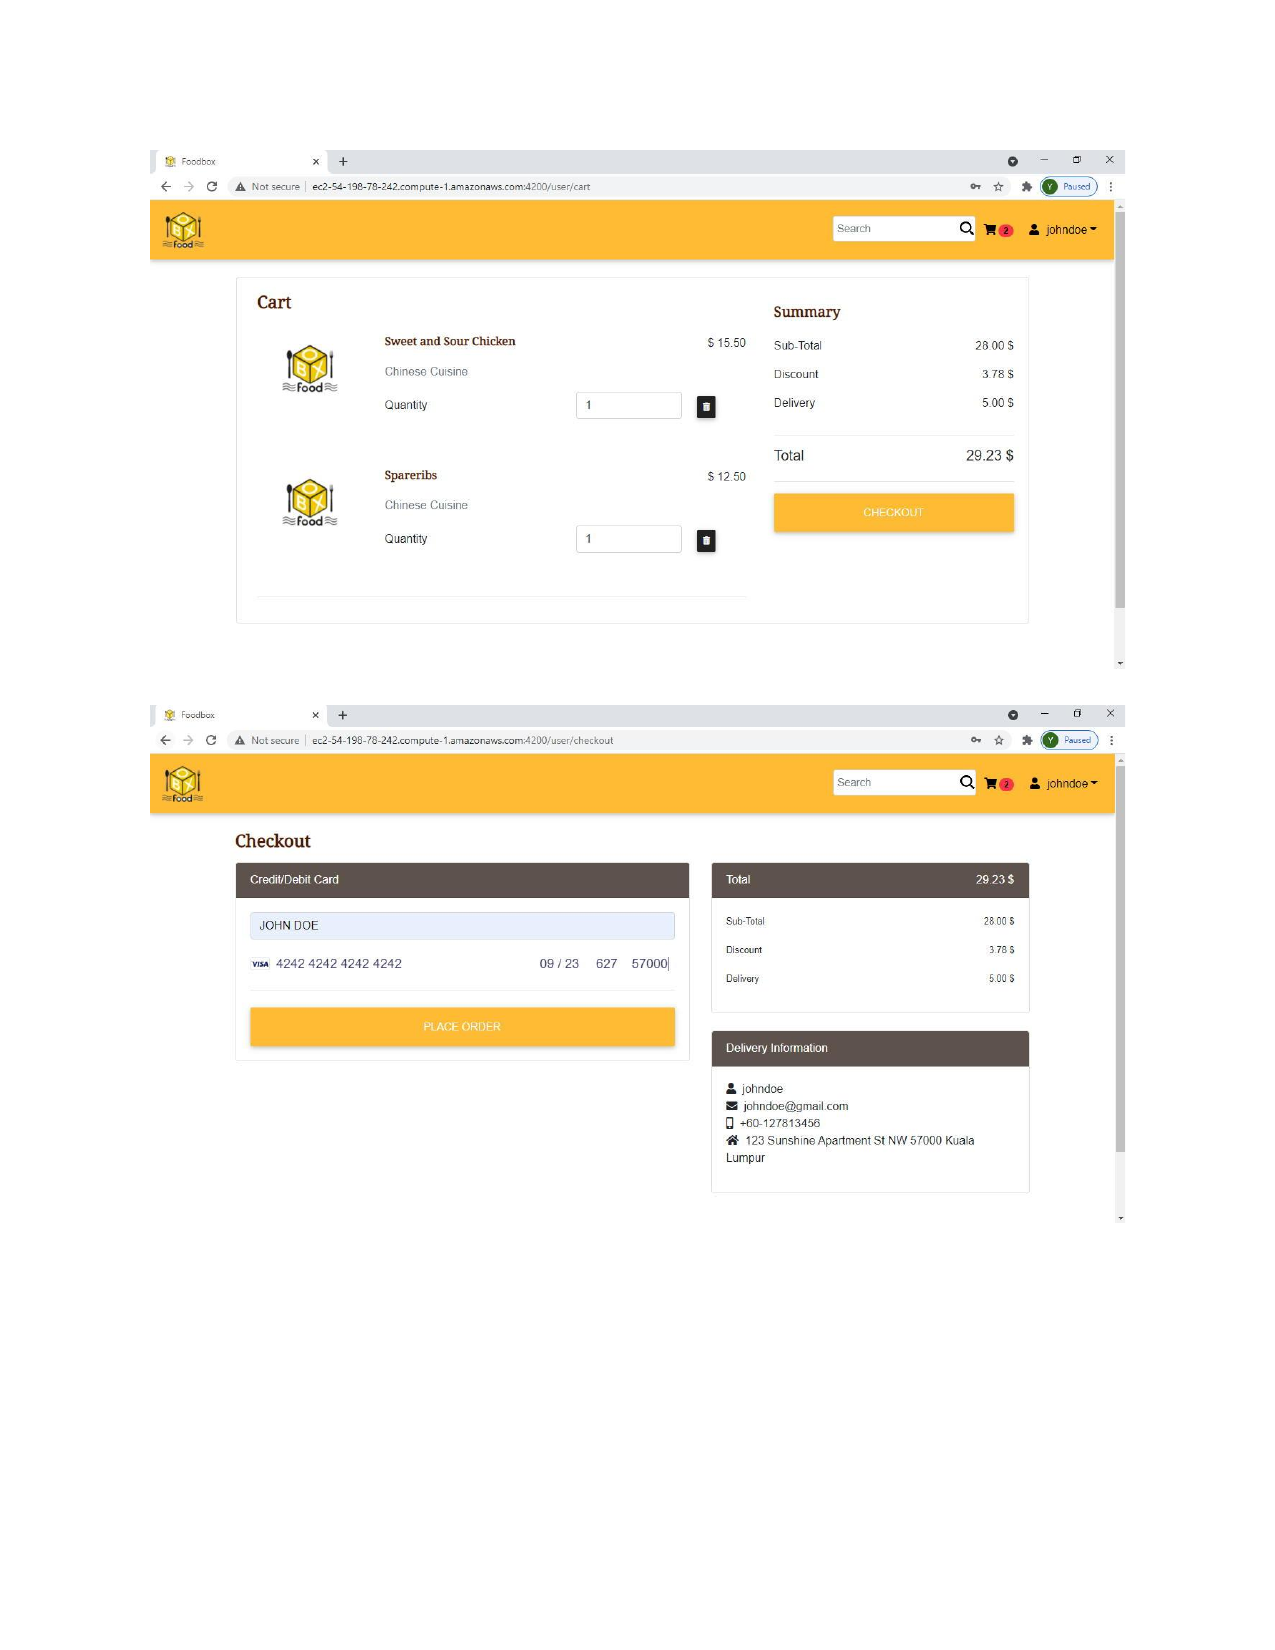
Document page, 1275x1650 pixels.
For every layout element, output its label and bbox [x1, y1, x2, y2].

picture [150, 705, 1125, 1223]
picture [150, 150, 1125, 669]
